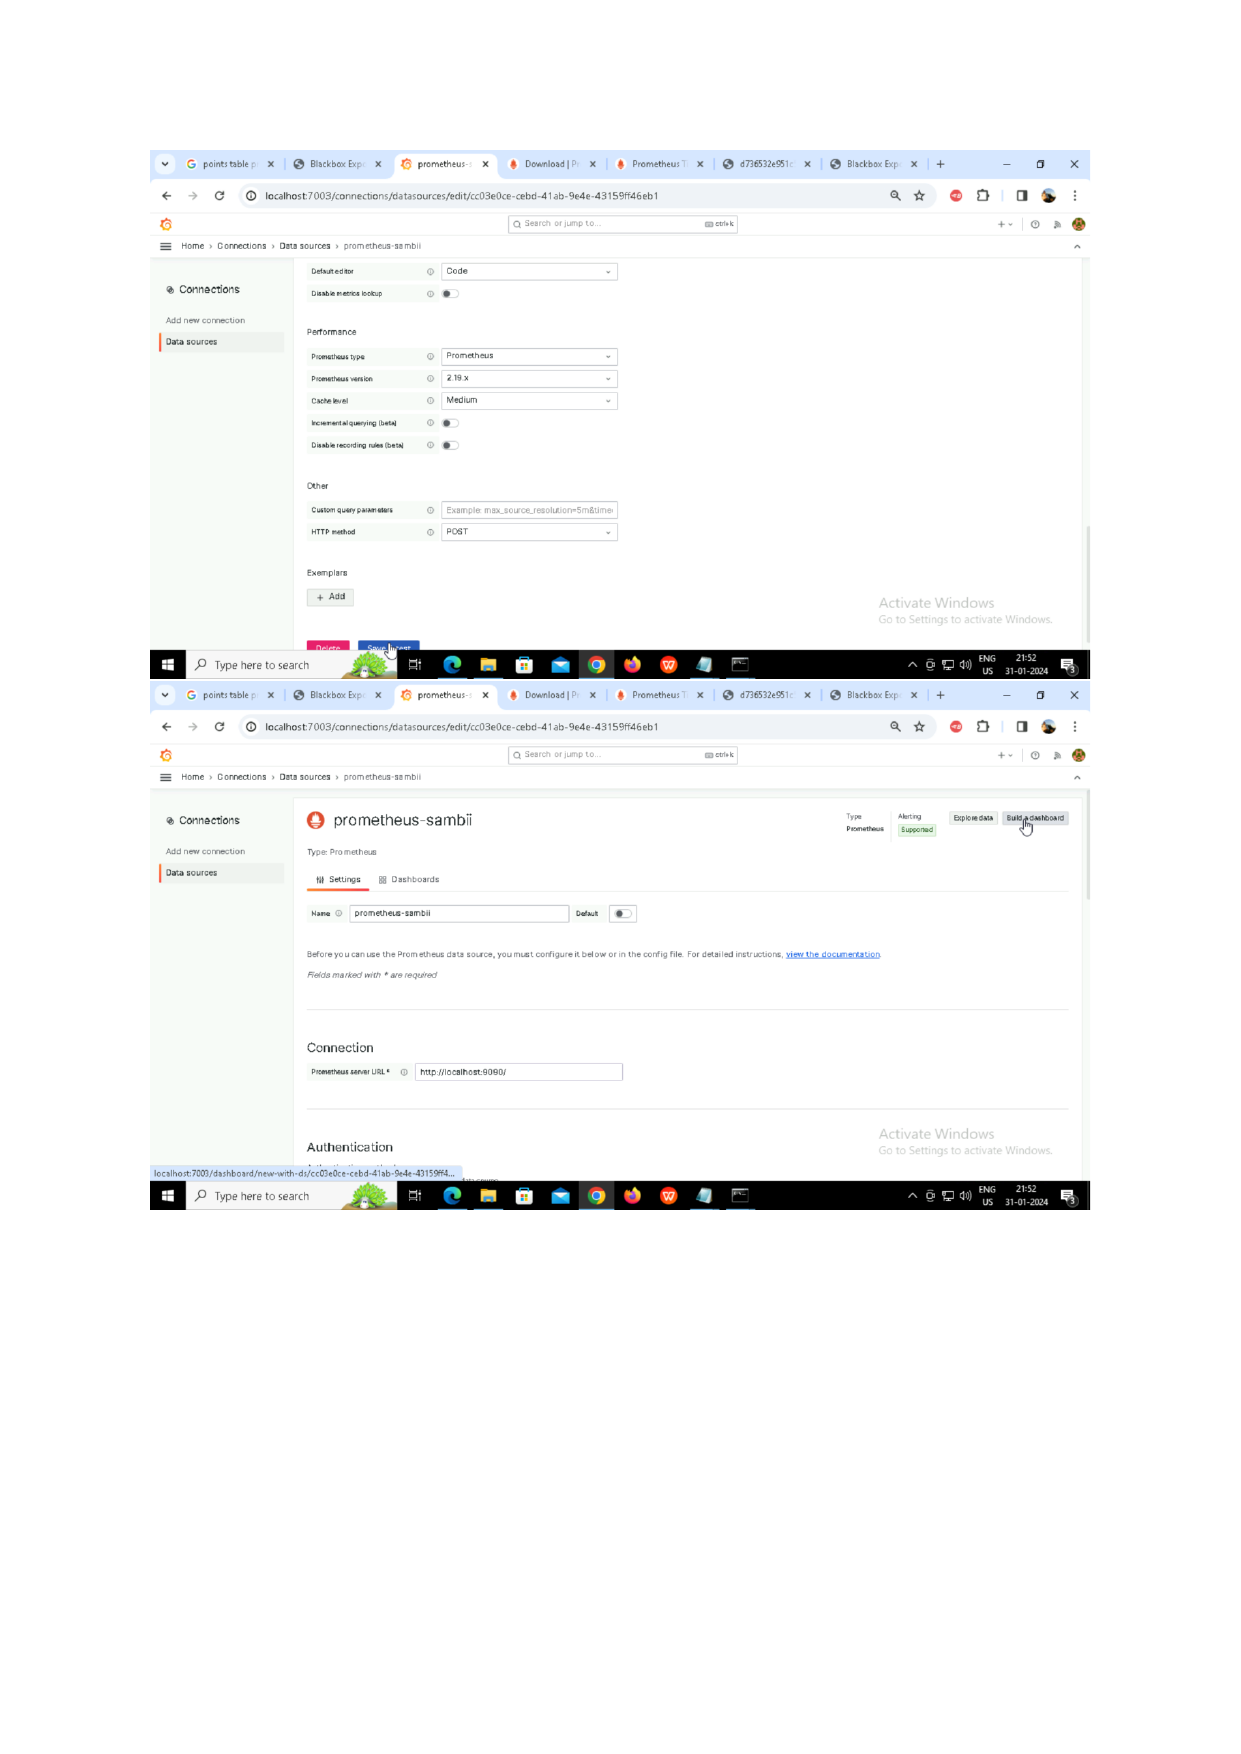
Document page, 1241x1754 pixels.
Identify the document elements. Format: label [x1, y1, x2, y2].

picture [150, 150, 1091, 679]
picture [150, 681, 1091, 1210]
